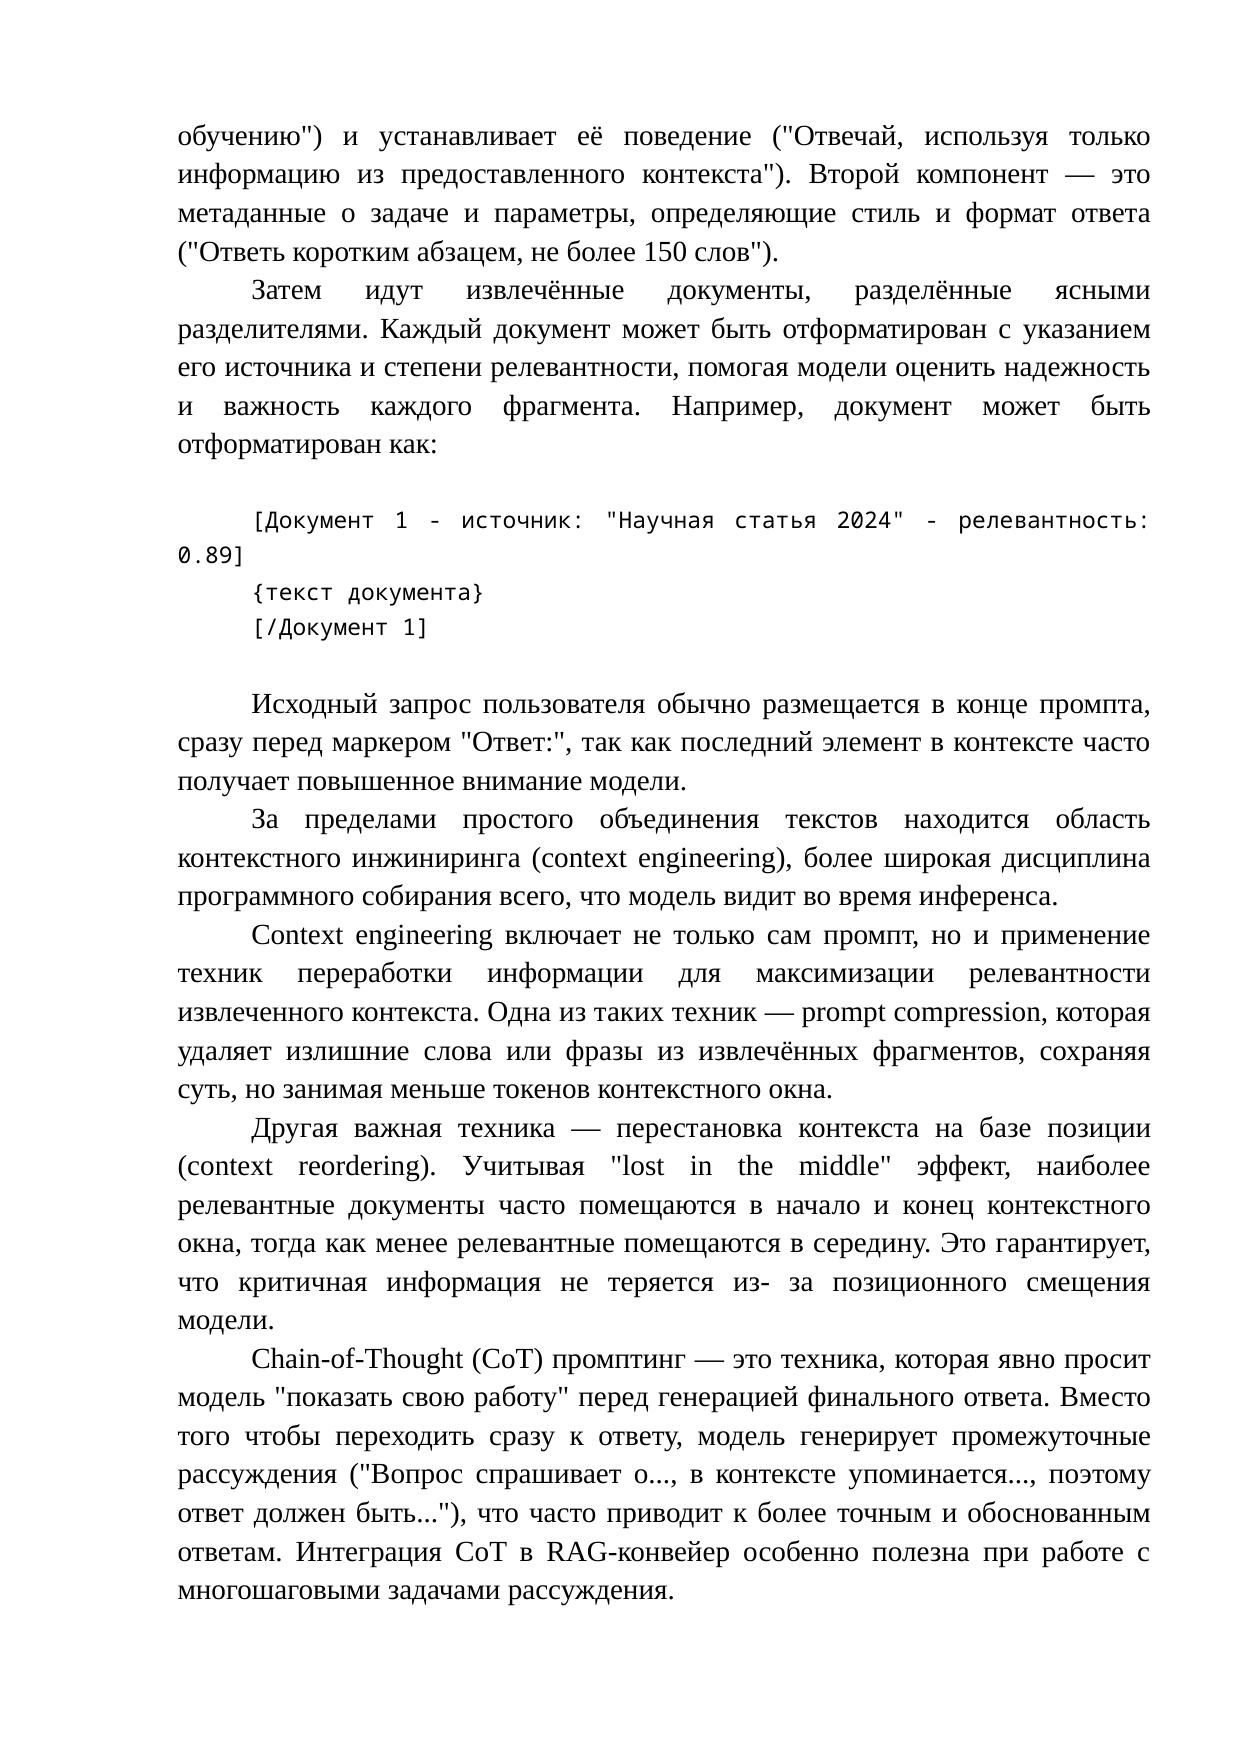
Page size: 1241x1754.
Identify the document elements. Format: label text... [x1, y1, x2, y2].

text [Документ 1 - источник: "Научная статья 2024" - релевантность: 0.89] [177, 503, 1152, 571]
text [/Документ 1] [177, 611, 1152, 643]
text Chain-of-Thought (CoT) промптинг — это техника, которая явно просит модель "показать свою работу" перед генерацией финального ответа. Вместо того чтобы переходить сразу к ответу, модель генерирует промежуточные рассуждения ("Вопрос спрашивает о..., в контексте упоминается..., поэтому ответ должен быть..."), что часто приводит к более точным и обоснованным ответам. Интеграция CoT в RAG-конвейер особенно полезна при работе с многошаговыми задачами рассуждения. [177, 1341, 1152, 1606]
text Исходный запрос пользователя обычно размещается в конце промпта, сразу перед маркером "Ответ:", так как последний элемент в контексте часто получает повышенное внимание модели. [177, 686, 1152, 796]
text Затем идут извлечённые документы, разделённые ясными разделителями. Каждый документ может быть отформатирован с указанием его источника и степени релевантности, помогая модели оценить надежность и важность каждого фрагмента. Например, документ может быть отформатирован как: [177, 272, 1152, 460]
text Другая важная техника — перестановка контекста на базе позиции (context reordering). Учитывая "lost in the middle" эффект, наиболее релевантные документы часто помещаются в начало и конец контекстного окна, тогда как менее релевантные помещаются в середину. Это гарантирует, что критичная информация не теряется из- за позиционного смещения модели. [177, 1110, 1152, 1336]
text За пределами простого объединения текстов находится область контекстного инжиниринга (context engineering), более широкая дисциплина программного собирания всего, что модель видит во время инференса. [177, 801, 1152, 912]
text Context engineering включает не только сам промпт, но и применение техник переработки информации для максимизации релевантности извлеченного контекста. Одна из таких техник — prompt compression, которая удаляет излишние слова или фразы из извлечённых фрагментов, сохраняя суть, но занимая меньше токенов контекстного окна. [177, 917, 1152, 1105]
text {текст документа} [177, 575, 1152, 607]
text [177, 118, 1152, 267]
